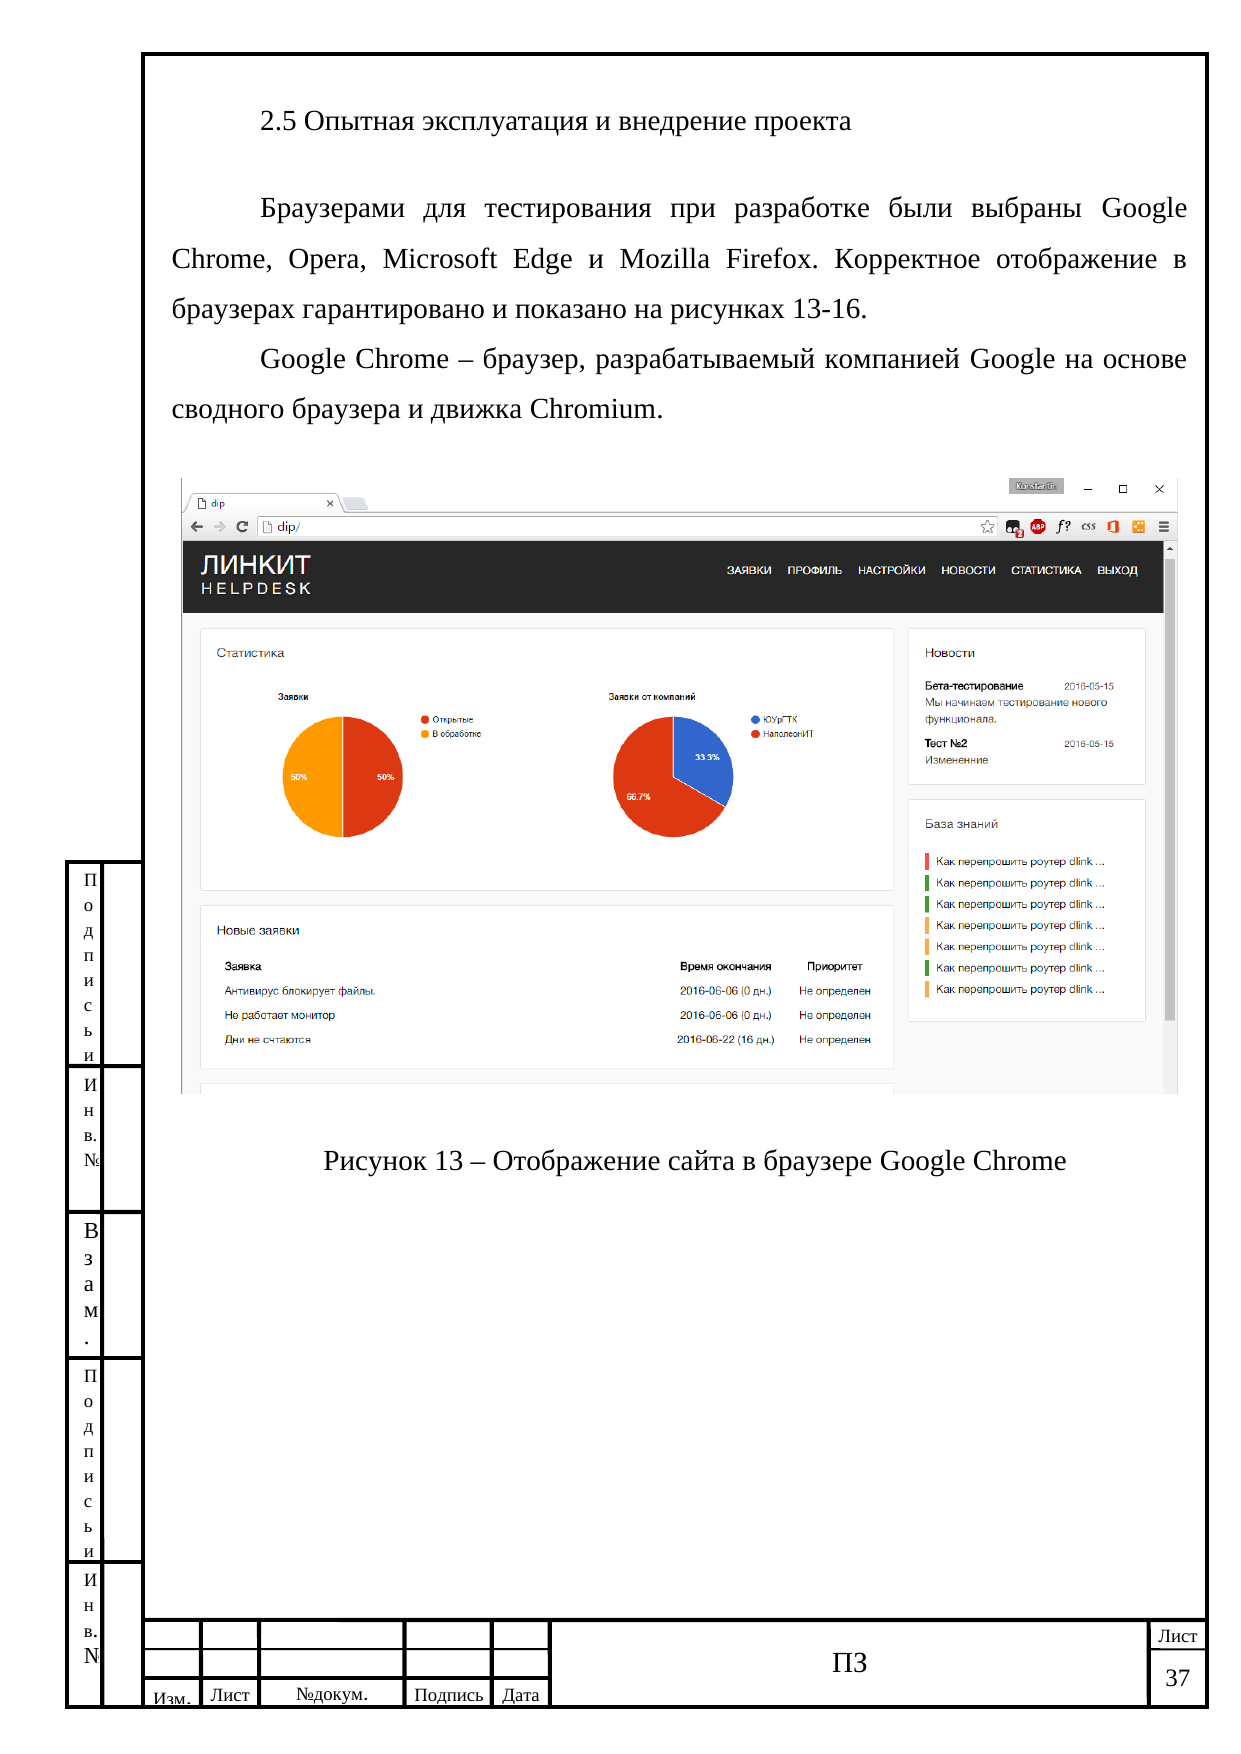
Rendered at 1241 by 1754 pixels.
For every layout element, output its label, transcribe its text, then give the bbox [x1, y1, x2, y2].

picture [181, 478, 1178, 1094]
text Google Chrome – браузер, разрабатываемый компанией Google на основе сводного браузера и движка Chromium. [171, 341, 1187, 425]
text Браузерами для тестирования при разработке были выбраны Google Chrome, Opera, Microsoft Edge и Mozilla Firefox. Корректное отображение в браузерах гарантировано и показано на рисунках 13-16. [171, 190, 1187, 324]
text Рисунок 13 – Отображение сайта в браузере Google Chrome [171, 1143, 1211, 1177]
text 2.5 Опытная эксплуатация и внедрение проекта [260, 103, 1187, 136]
